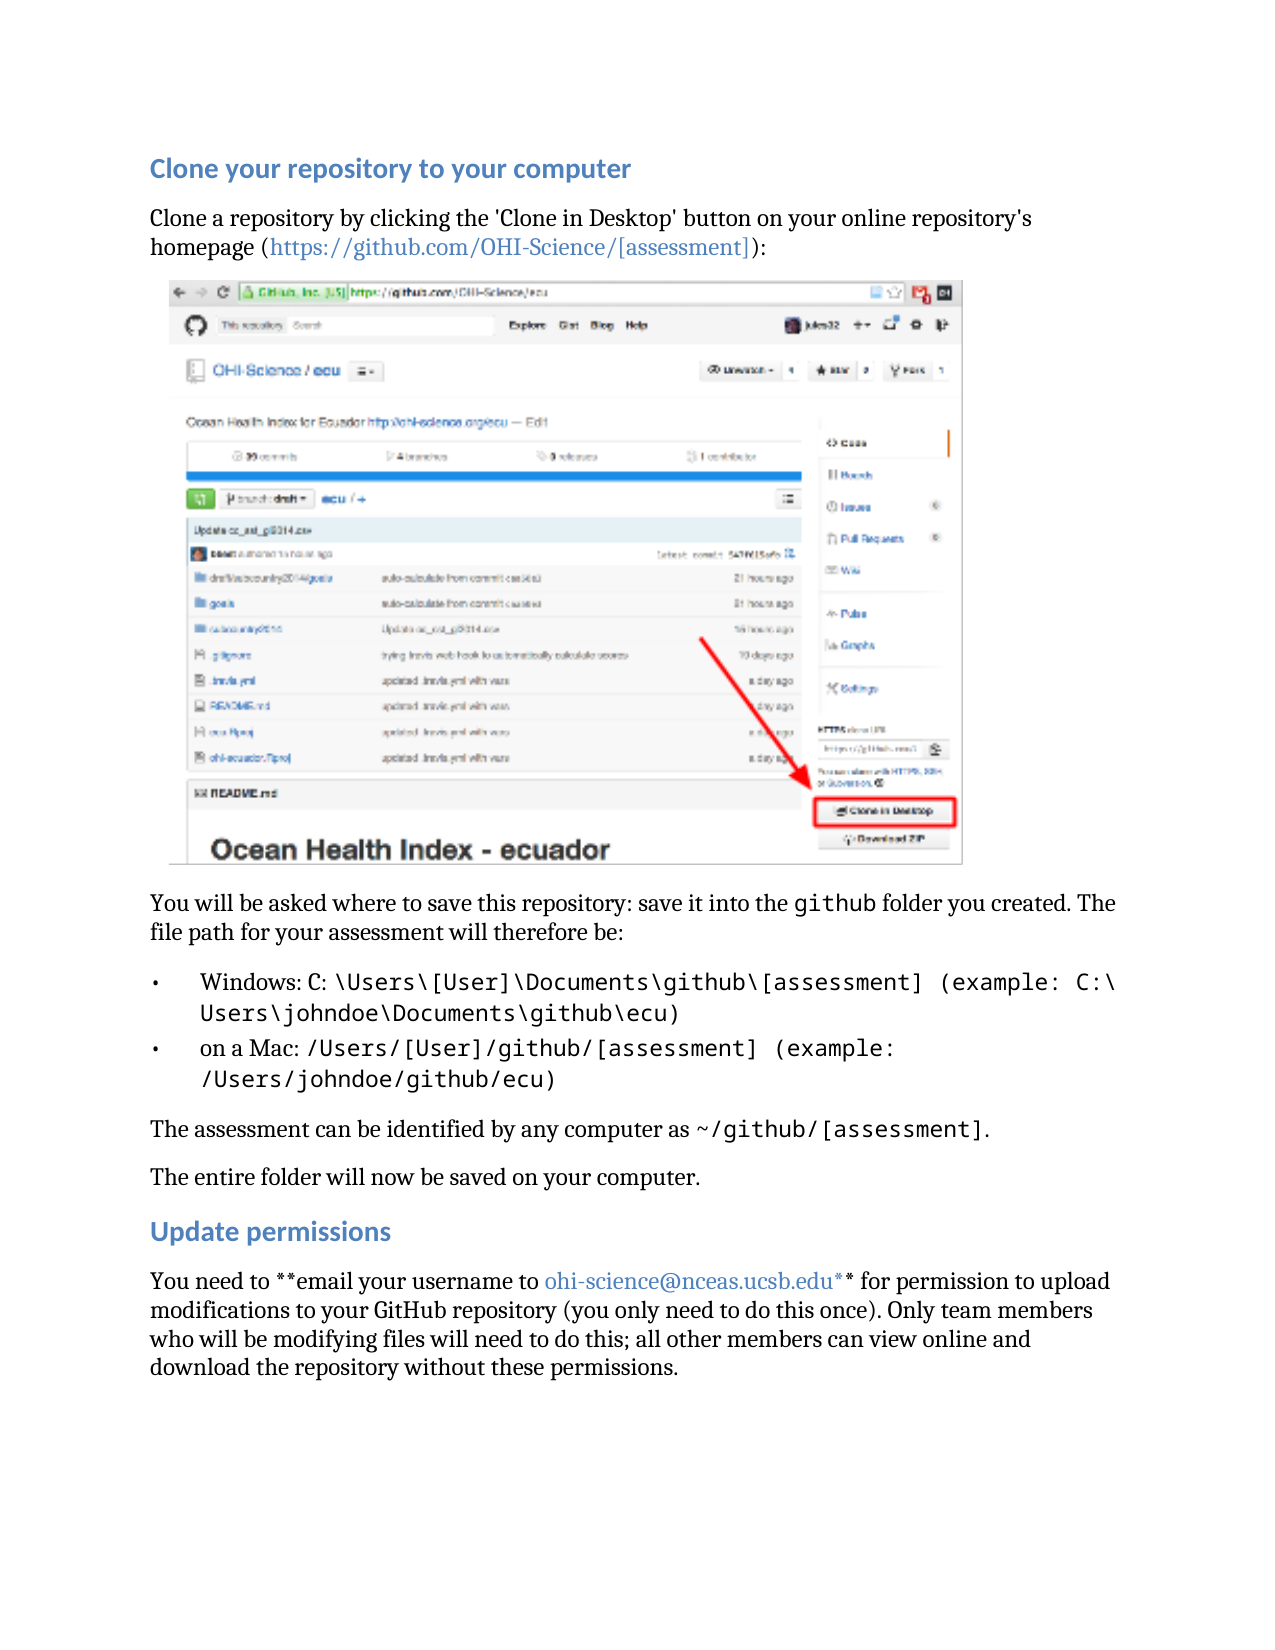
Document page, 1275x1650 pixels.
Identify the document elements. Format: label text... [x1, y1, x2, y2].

text You need to **email your username to ohi-science@nceas.ucsb.edu** for permission to upload modifications to your GitHub repository (you only need to do this once). Only team members who will be modifying files will need to do this; all other members can view online and download the repository without these permissions. [150, 1267, 1125, 1382]
text The assessment can be identified by any computer as ~/github/[assessment]. [150, 1113, 1125, 1144]
text Clone a repository by clicking the 'Clone in Desktop' button on your online repository's homepage (https://github.com/OHI-Science/[assessment]): [150, 204, 1125, 262]
subtitle Clone your repository to your computer [150, 150, 1125, 186]
text The entire folder will now be saved on your computer. [150, 1163, 1125, 1192]
picture [168, 280, 969, 869]
list Windows: C: \Users\[User]\Documents\github\[assessment] (example: C:\Users\johndoe\Documents\github\ecu) [150, 966, 1125, 1028]
subtitle Update permissions [150, 1213, 1125, 1248]
list on a Mac: /Users/[User]/github/[assessment] (example: /Users/johndoe/github/ecu) [150, 1032, 1125, 1094]
text You will be asked where to save this repository: save it into the github folder you created. The file path for your assessment will therefore be: [150, 887, 1125, 947]
